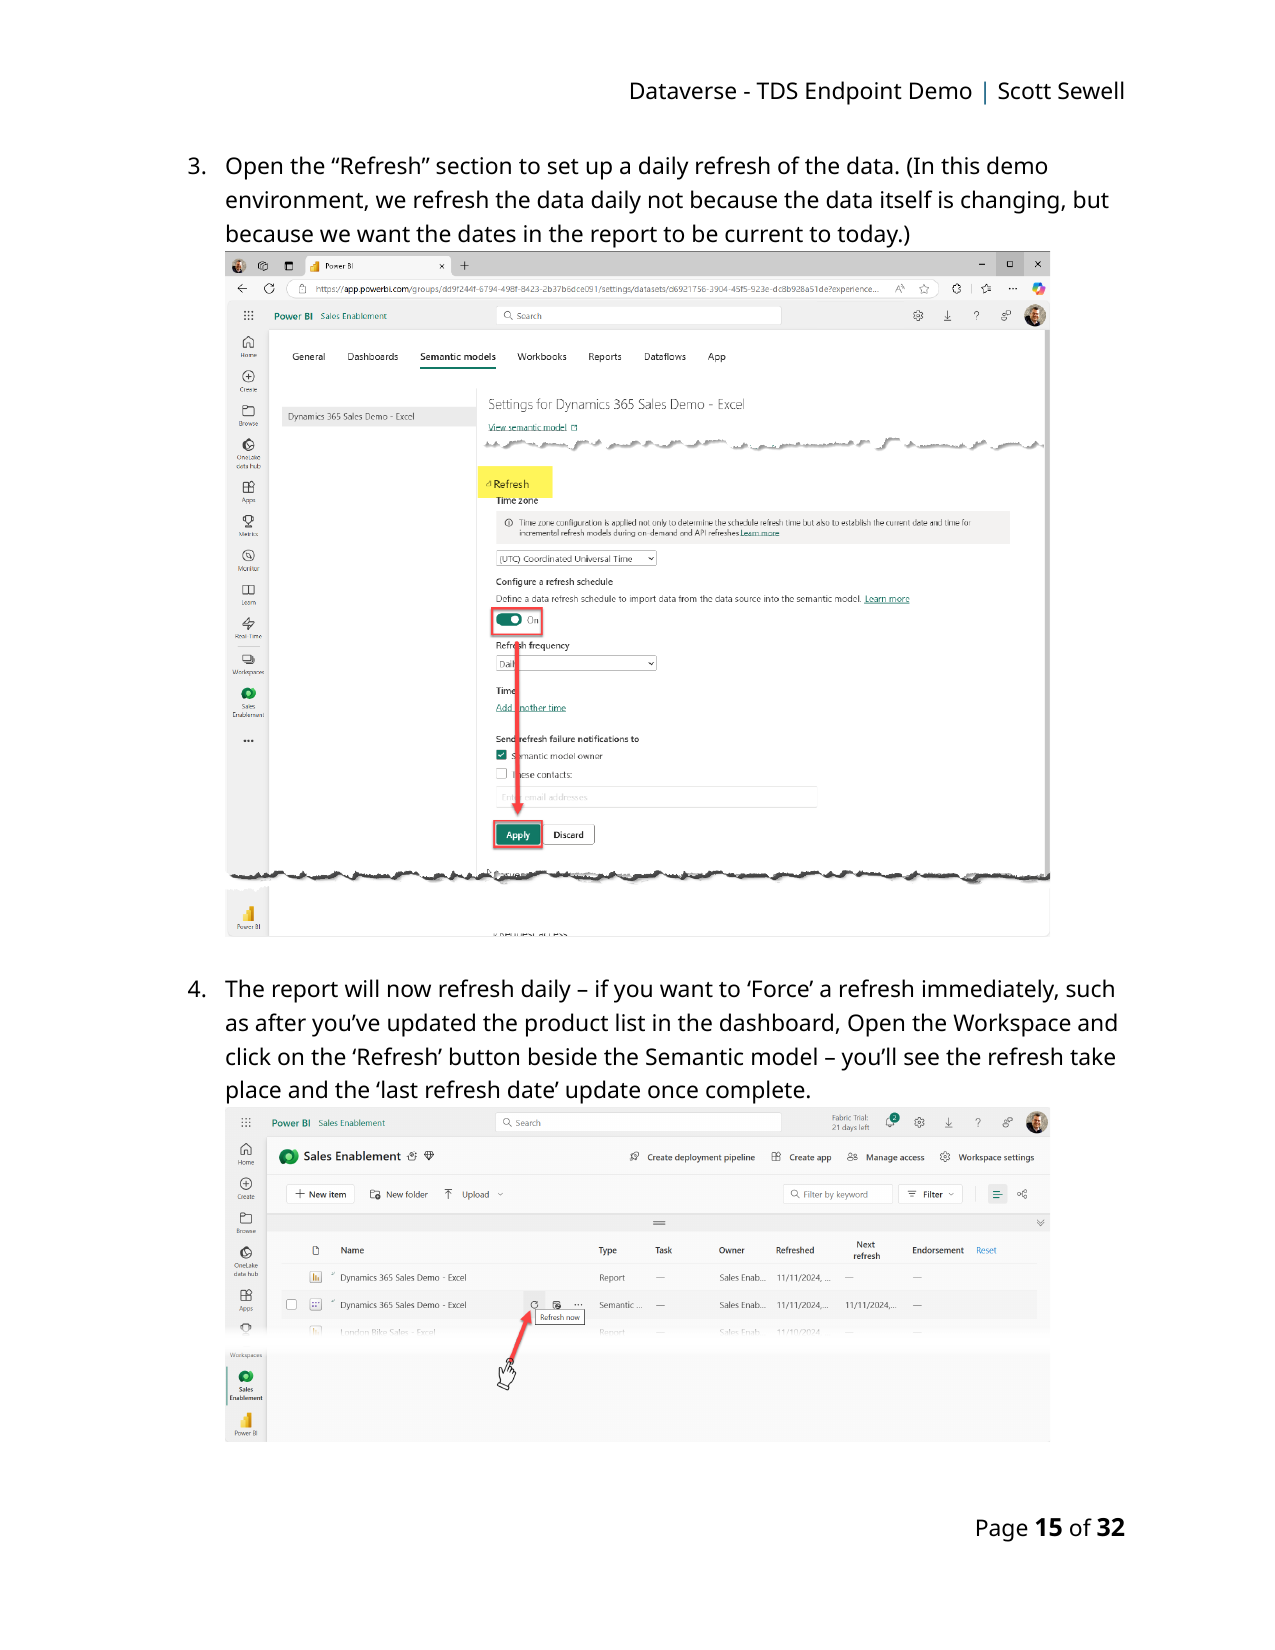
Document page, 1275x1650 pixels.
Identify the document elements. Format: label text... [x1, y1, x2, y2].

picture [225, 1107, 1050, 1442]
picture [225, 251, 1050, 937]
